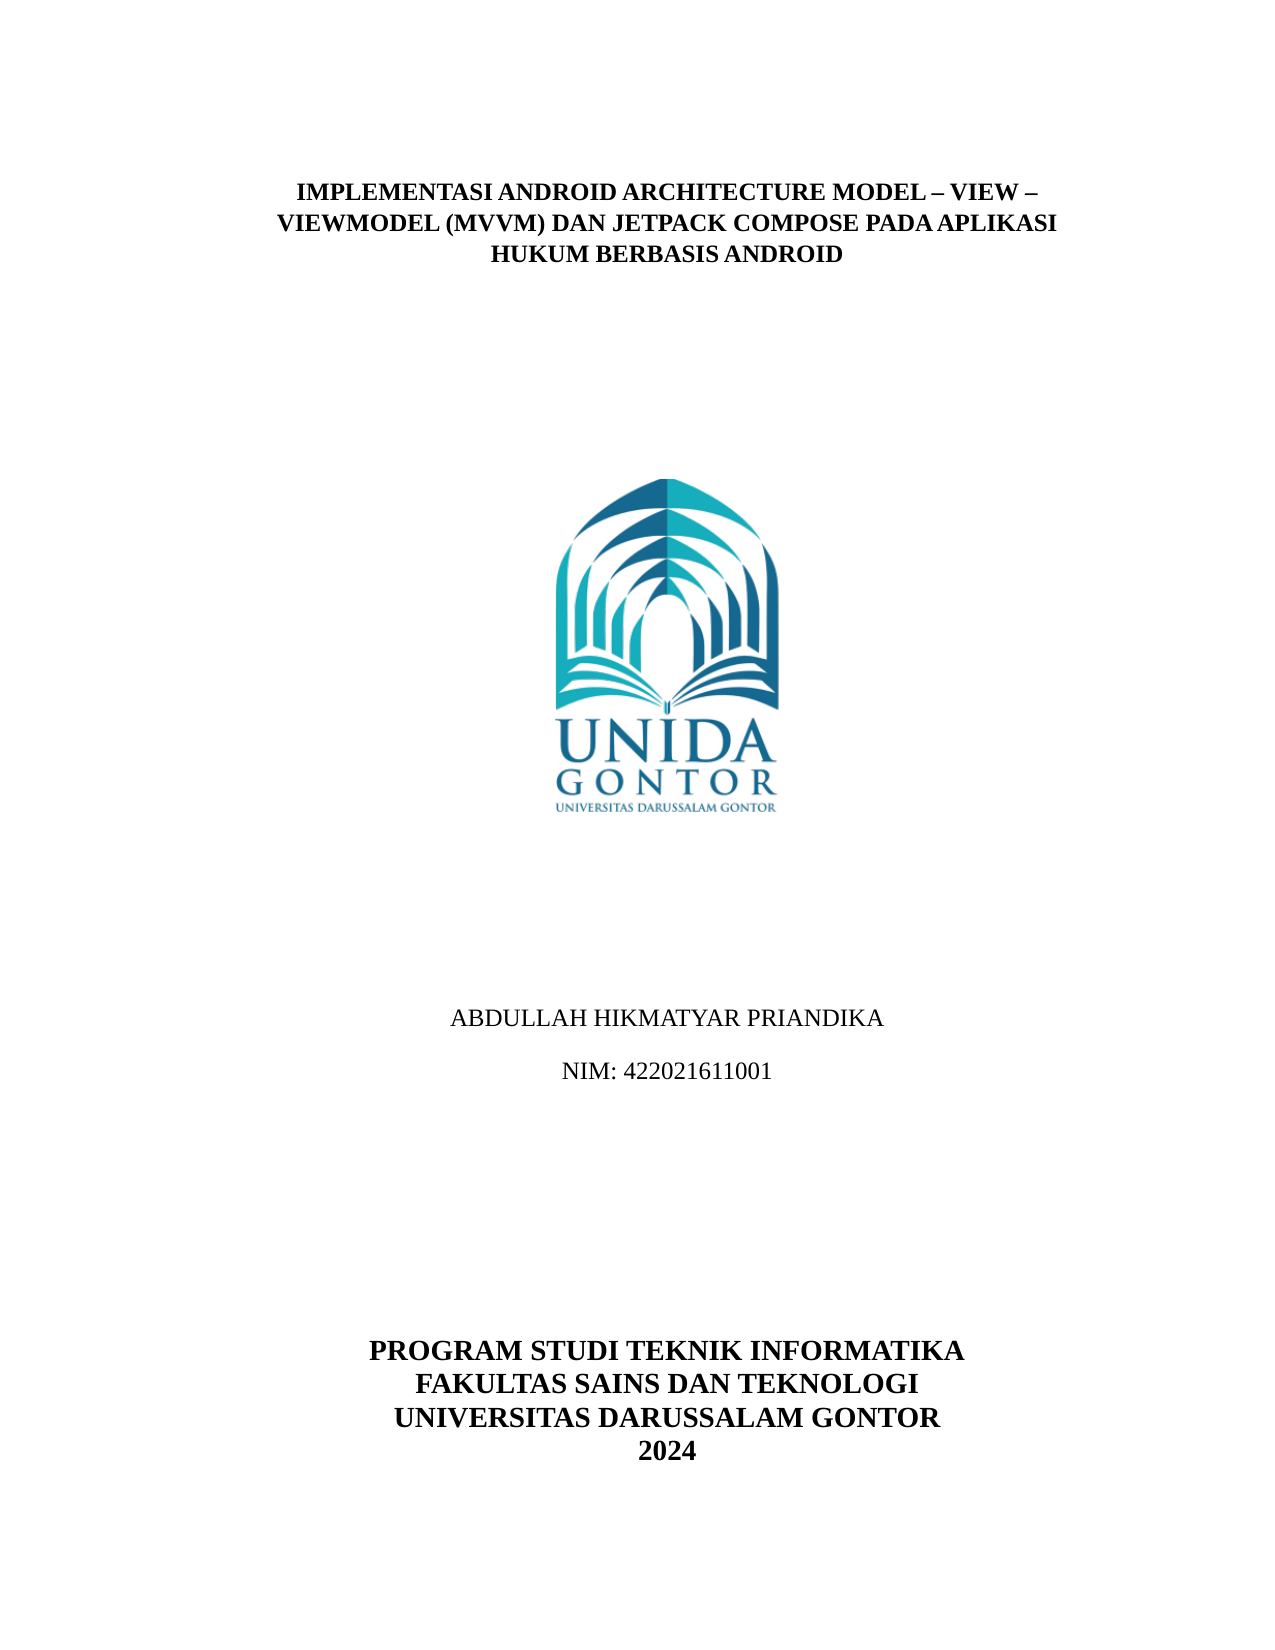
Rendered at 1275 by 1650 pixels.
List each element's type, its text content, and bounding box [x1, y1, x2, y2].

text IMPLEMENTASI ANDROID ARCHITECTURE MODEL – VIEW – VIEWMODEL (MVVM) DAN JETPACK COMPOSE PADA APLIKASI HUKUM BERBASIS ANDROID [236, 177, 1098, 268]
text PROGRAM STUDI TEKNIK INFORMATIKA [236, 1333, 1098, 1366]
text 2024 [236, 1433, 1098, 1467]
text FAKULTAS SAINS DAN TEKNOLOGI [236, 1366, 1098, 1400]
text UNIVERSITAS DARUSSALAM GONTOR [236, 1400, 1098, 1433]
text ABDULLAH HIKMATYAR PRIANDIKA [236, 1003, 1098, 1031]
picture [554, 479, 780, 845]
text NIM: 422021611001 [236, 1056, 1098, 1085]
